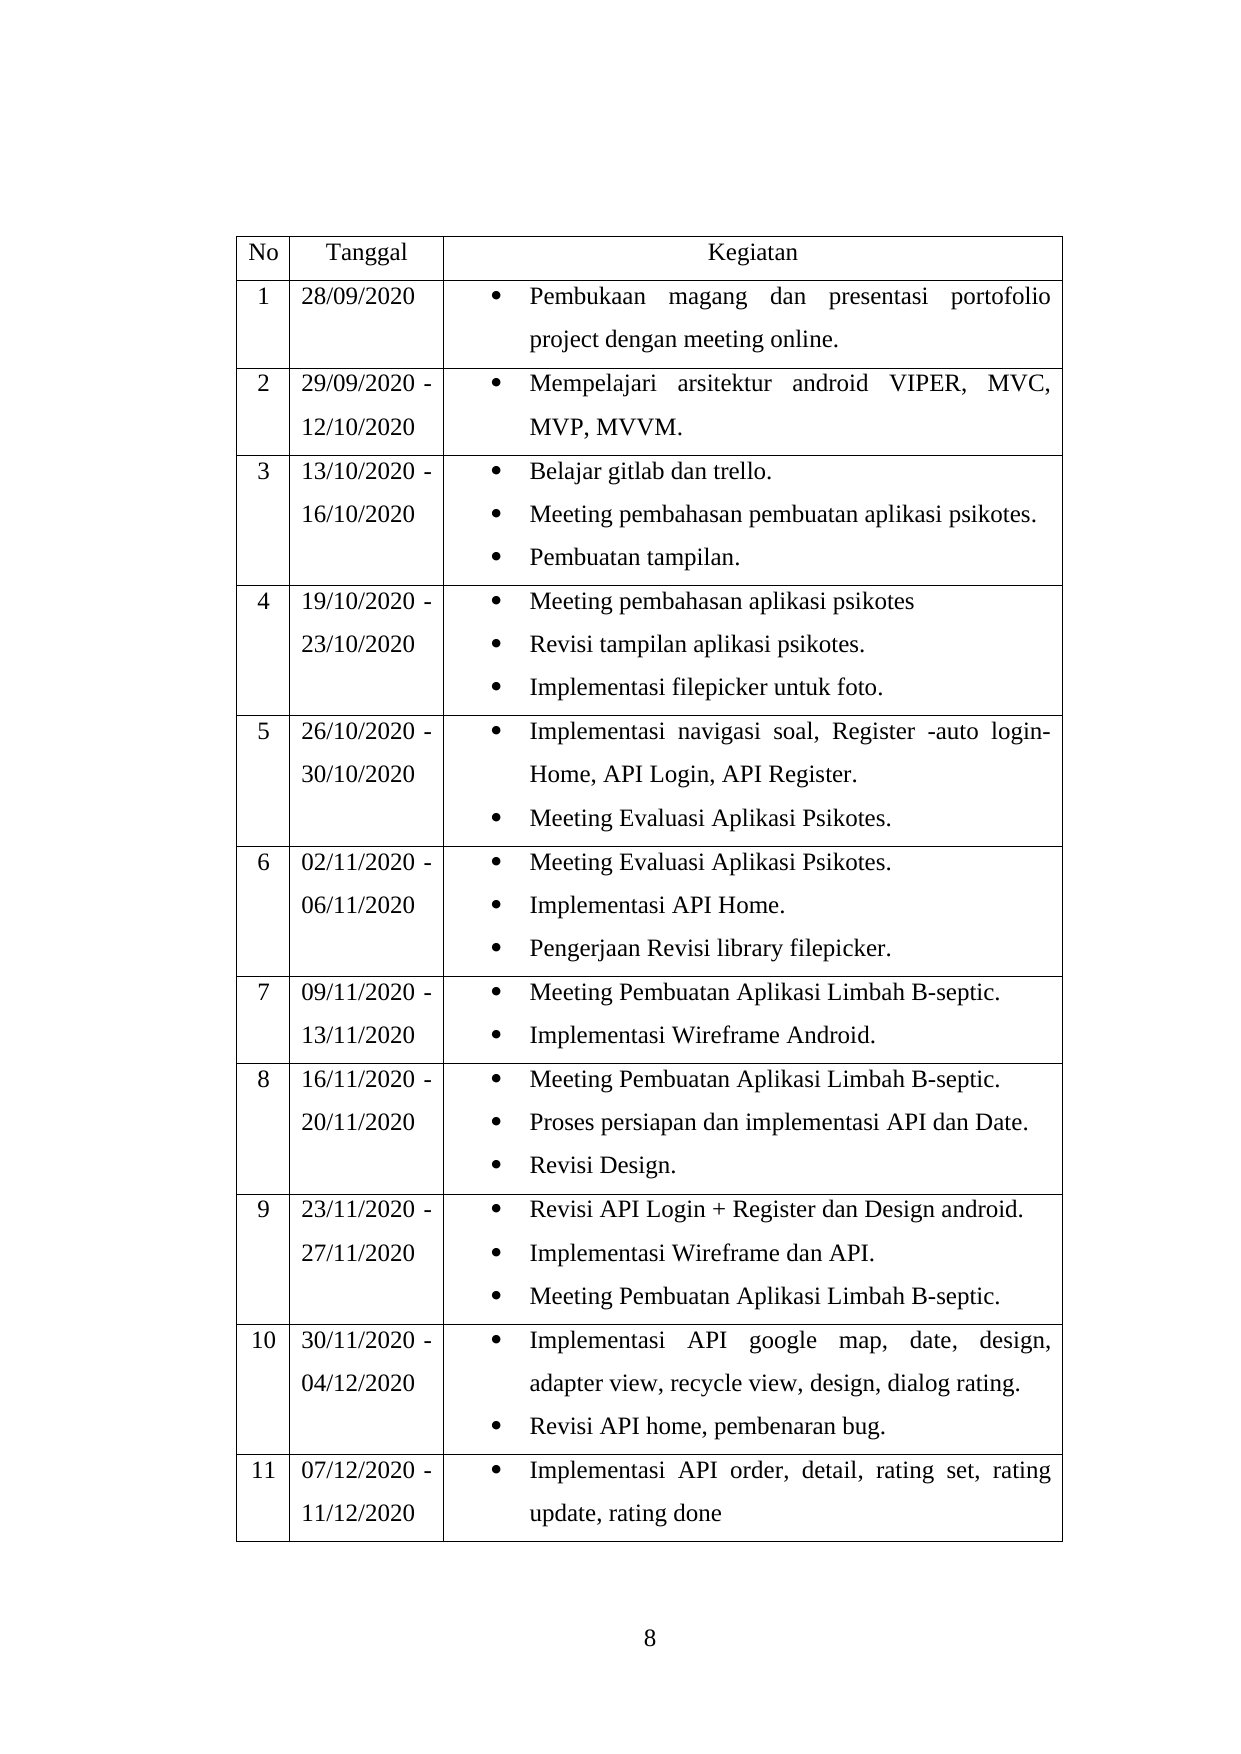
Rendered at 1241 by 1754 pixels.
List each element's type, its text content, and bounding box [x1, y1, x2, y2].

table_cell 11 [237, 1455, 289, 1541]
table_cell 10 [237, 1325, 289, 1454]
table_cell 23/11/2020 - 27/11/2020 [290, 1195, 443, 1324]
table_cell 5 [237, 716, 289, 846]
table_cell 29/09/2020 - 12/10/2020 [290, 369, 443, 455]
table_cell Belajar gitlab dan trello. Meeting pembahasan pembuatan aplikasi psikotes. Pembuatan tampilan. [444, 456, 1062, 585]
table_cell 13/10/2020 - 16/10/2020 [290, 456, 443, 585]
table_cell 6 [237, 847, 289, 976]
table_cell 3 [237, 456, 289, 585]
table_cell 28/09/2020 [290, 281, 443, 367]
table_cell 8 [237, 1064, 289, 1193]
table_cell Implementasi API google map, date, design, adapter view, recycle view, design, dialog rating. Revisi API home, pembenaran bug. [444, 1325, 1062, 1454]
table_cell Meeting Pembuatan Aplikasi Limbah B-septic. Proses persiapan dan implementasi API dan Date. Revisi Design. [444, 1064, 1062, 1193]
table_cell 9 [237, 1195, 289, 1324]
table_cell 4 [237, 586, 289, 715]
table_cell 30/11/2020 - 04/12/2020 [290, 1325, 443, 1454]
table_cell 26/10/2020 - 30/10/2020 [290, 716, 443, 846]
table_cell Revisi API Login + Register dan Design android. Implementasi Wireframe dan API. Meeting Pembuatan Aplikasi Limbah B-septic. [444, 1195, 1062, 1324]
table_header Kegiatan [444, 237, 1062, 280]
table_cell Meeting Evaluasi Aplikasi Psikotes. Implementasi API Home. Pengerjaan Revisi library filepicker. [444, 847, 1062, 976]
table_cell Implementasi navigasi soal, Register -auto login- Home, API Login, API Register. Meeting Evaluasi Aplikasi Psikotes. [444, 716, 1062, 846]
table_header Tanggal [290, 237, 443, 280]
table_cell 09/11/2020 - 13/11/2020 [290, 977, 443, 1063]
table_cell Meeting pembahasan aplikasi psikotes Revisi tampilan aplikasi psikotes. Implementasi filepicker untuk foto. [444, 586, 1062, 715]
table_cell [444, 1455, 1062, 1541]
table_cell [290, 1455, 443, 1541]
table_cell 02/11/2020 - 06/11/2020 [290, 847, 443, 976]
table_cell 16/11/2020 - 20/11/2020 [290, 1064, 443, 1193]
table_cell Mempelajari arsitektur android VIPER, MVC, MVP, MVVM. [444, 369, 1062, 455]
table_cell Pembukaan magang dan presentasi portofolio project dengan meeting online. [444, 281, 1062, 367]
table_cell 1 [237, 281, 289, 367]
table_cell 2 [237, 369, 289, 455]
table_cell 19/10/2020 - 23/10/2020 [290, 586, 443, 715]
table_cell Meeting Pembuatan Aplikasi Limbah B-septic. Implementasi Wireframe Android. [444, 977, 1062, 1063]
table_header No [237, 237, 289, 280]
table_cell 7 [237, 977, 289, 1063]
